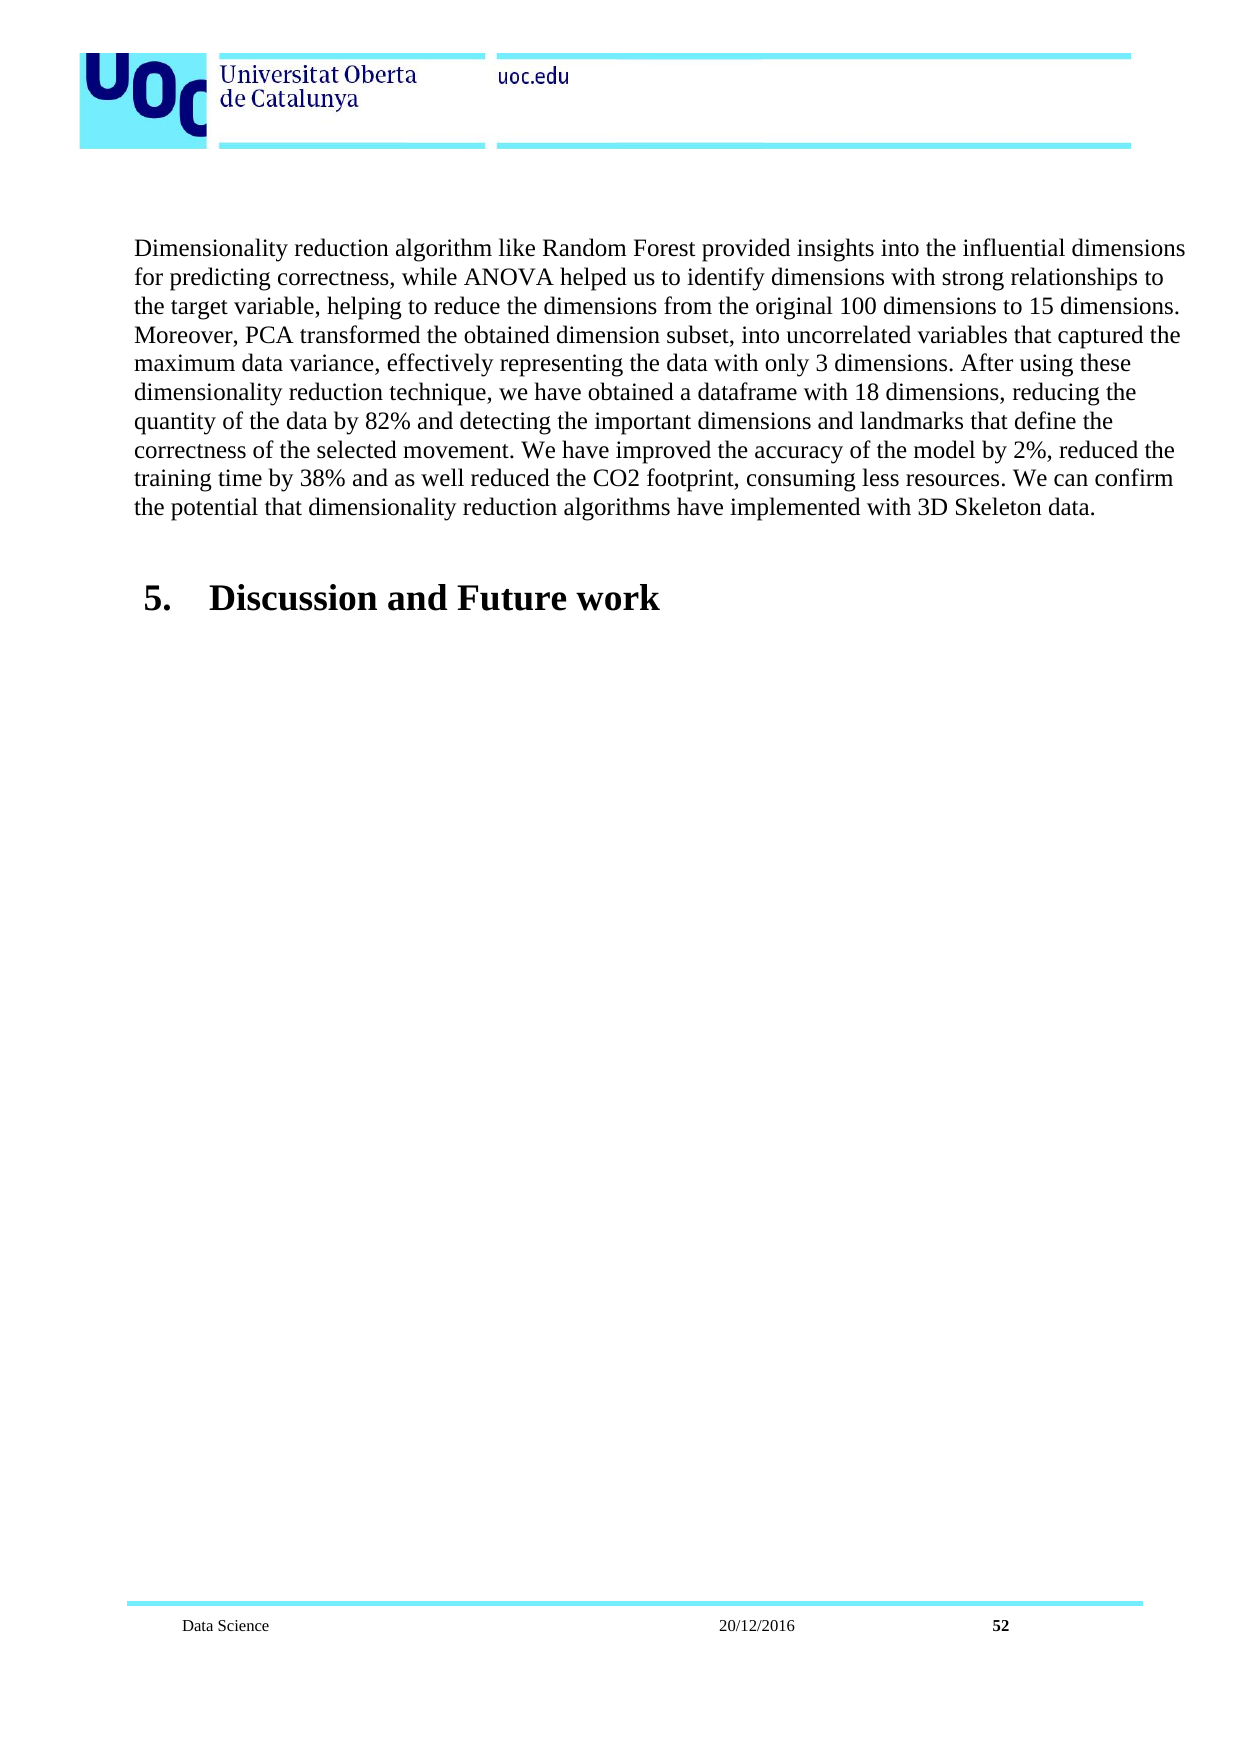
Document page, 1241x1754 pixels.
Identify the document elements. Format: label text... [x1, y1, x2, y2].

picture [74, 53, 1132, 149]
text Dimensionality reduction algorithm like Random Forest provided insights into the influential dimensions for predicting correctness, while ANOVA helped us to identify dimensions with strong relationships to the target variable, helping to reduce the dimensions from the original 100 dimensions to 15 dimensions. Moreover, PCA transformed the obtained dimension subset, into uncorrelated variables that captured the maximum data variance, effectively representing the data with only 3 dimensions. After using these dimensionality reduction technique, we have obtained a dataframe with 18 dimensions, reducing the quantity of the data by 82% and detecting the important dimensions and landmarks that define the correctness of the selected movement. We have improved the accuracy of the model by 2%, reduced the training time by 38% and as well reduced the CO2 footprint, consuming less resources. We can confirm the potential that dimensionality reduction algorithms have implemented with 3D Skeleton data. [134, 233, 1196, 521]
subtitle Discussion and Future work [171, 575, 1240, 618]
